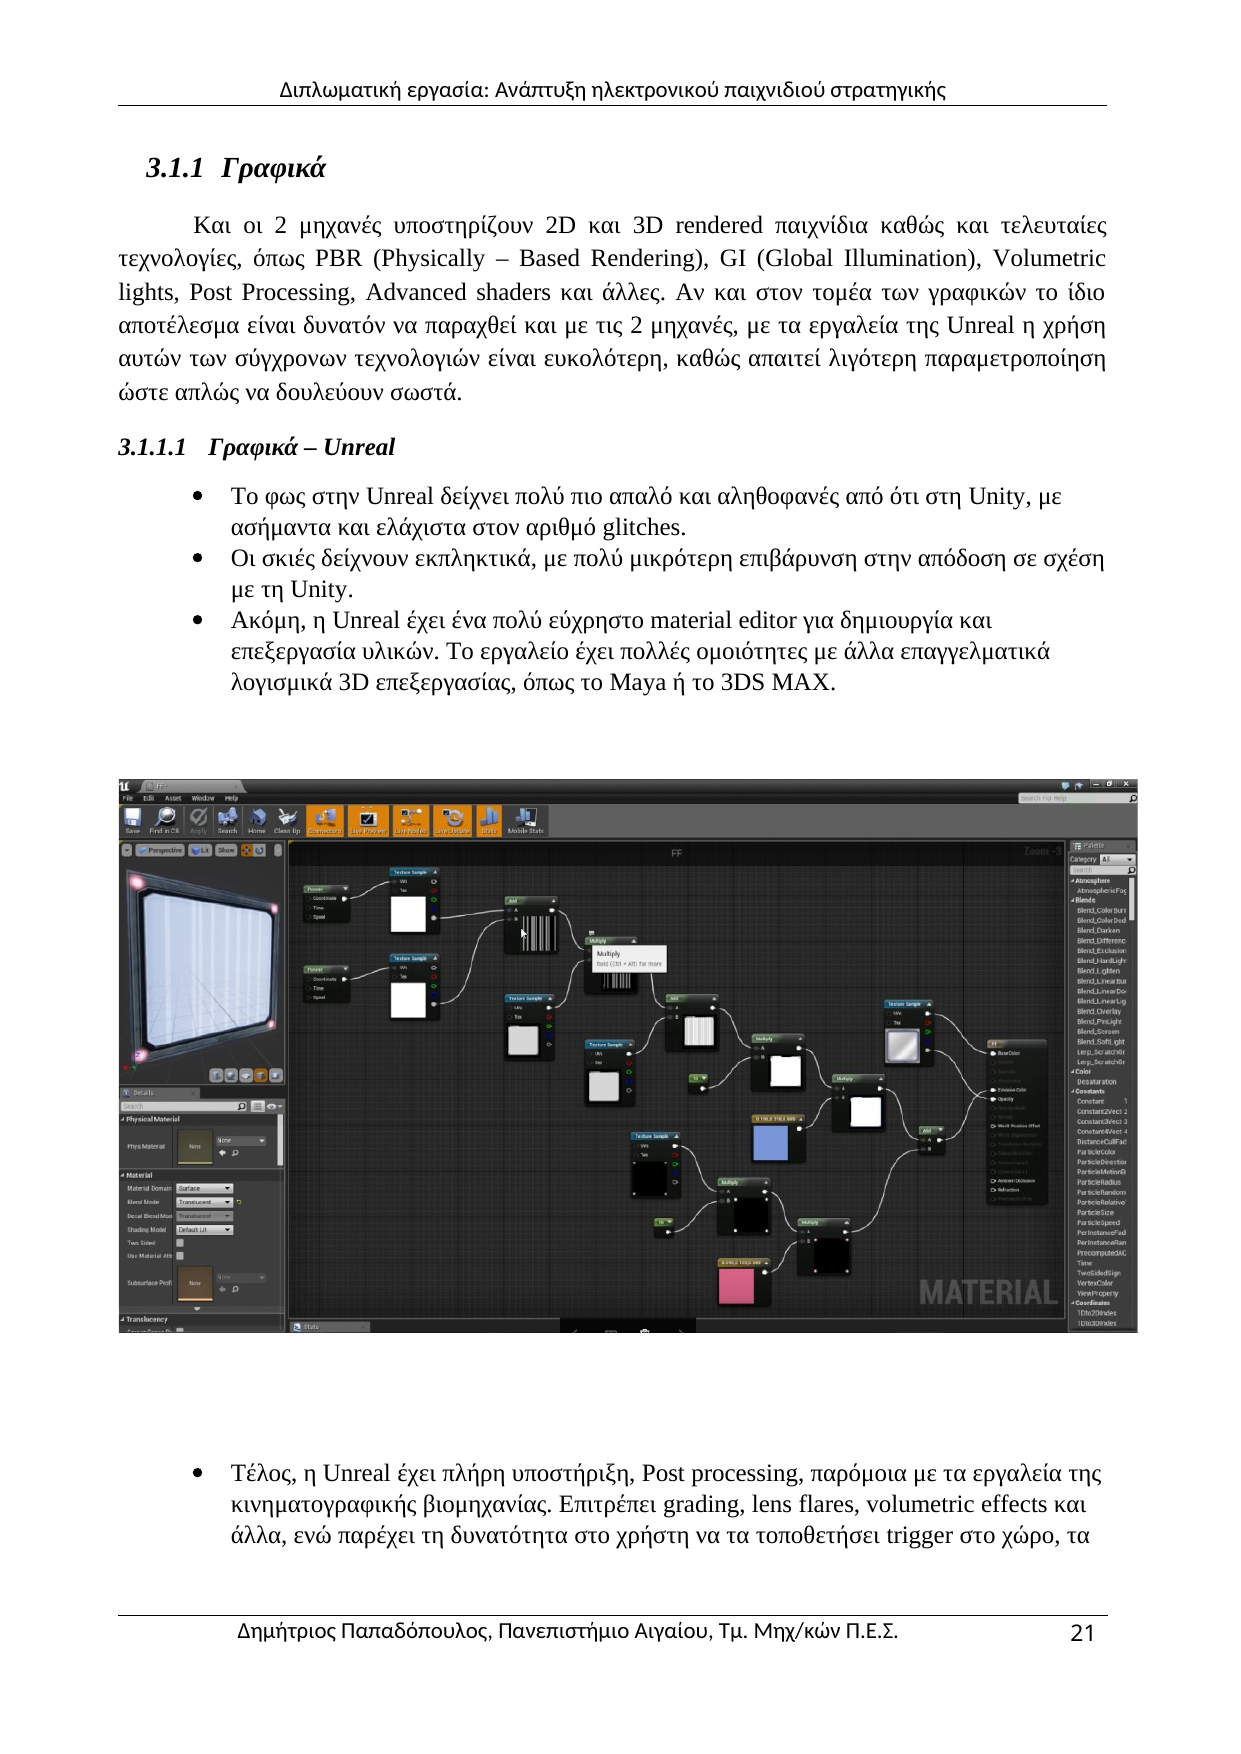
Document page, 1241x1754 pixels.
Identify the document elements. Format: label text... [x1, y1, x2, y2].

text Και οι 2 μηχανές υποστηρίζουν 2D και 3D rendered παιχνίδια καθώς και τελευταίες τεχνολογίες, όπως PBR (Physically – Based Rendering), GI (Global Illumination), Volumetric lights, Post Processing, Advanced shaders και άλλες. Αν και στον τομέα των γραφικών το ίδιο αποτέλεσμα είναι δυνατόν να παραχθεί και με τις 2 μηχανές, με τα εργαλεία της Unreal η χρήση αυτών των σύγχρονων τεχνολογιών είναι ευκολότερη, καθώς απαιτεί λιγότερη παραμετροποίηση ώστε απλώς να δουλεύουν σωστά. [118, 207, 1107, 407]
list Το φως στην Unreal δείχνει πολύ πιο απαλό και αληθοφανές από ότι στη Unity, με ασήμαντα και ελάχιστα στον αριθμό glitches. [193, 481, 1107, 541]
subtitle Γραφικά – Unreal [118, 432, 1113, 460]
list Ακόμη, η Unreal έχει ένα πολύ εύχρηστο material editor για δημιουργία και επεξεργασία υλικών. Το εργαλείο έχει πολλές ομοιότητες με άλλα επαγγελματικά λογισμικά 3D επεξεργασίας, όπως το Maya ή το 3DS MAX. [193, 605, 1107, 696]
subtitle Γραφικά [146, 150, 1113, 183]
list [193, 1458, 1107, 1549]
picture [118, 779, 1138, 1333]
list Οι σκιές δείχνουν εκπληκτικά, με πολύ μικρότερη επιβάρυνση στην απόδοση σε σχέση με τη Unity. [193, 543, 1107, 603]
